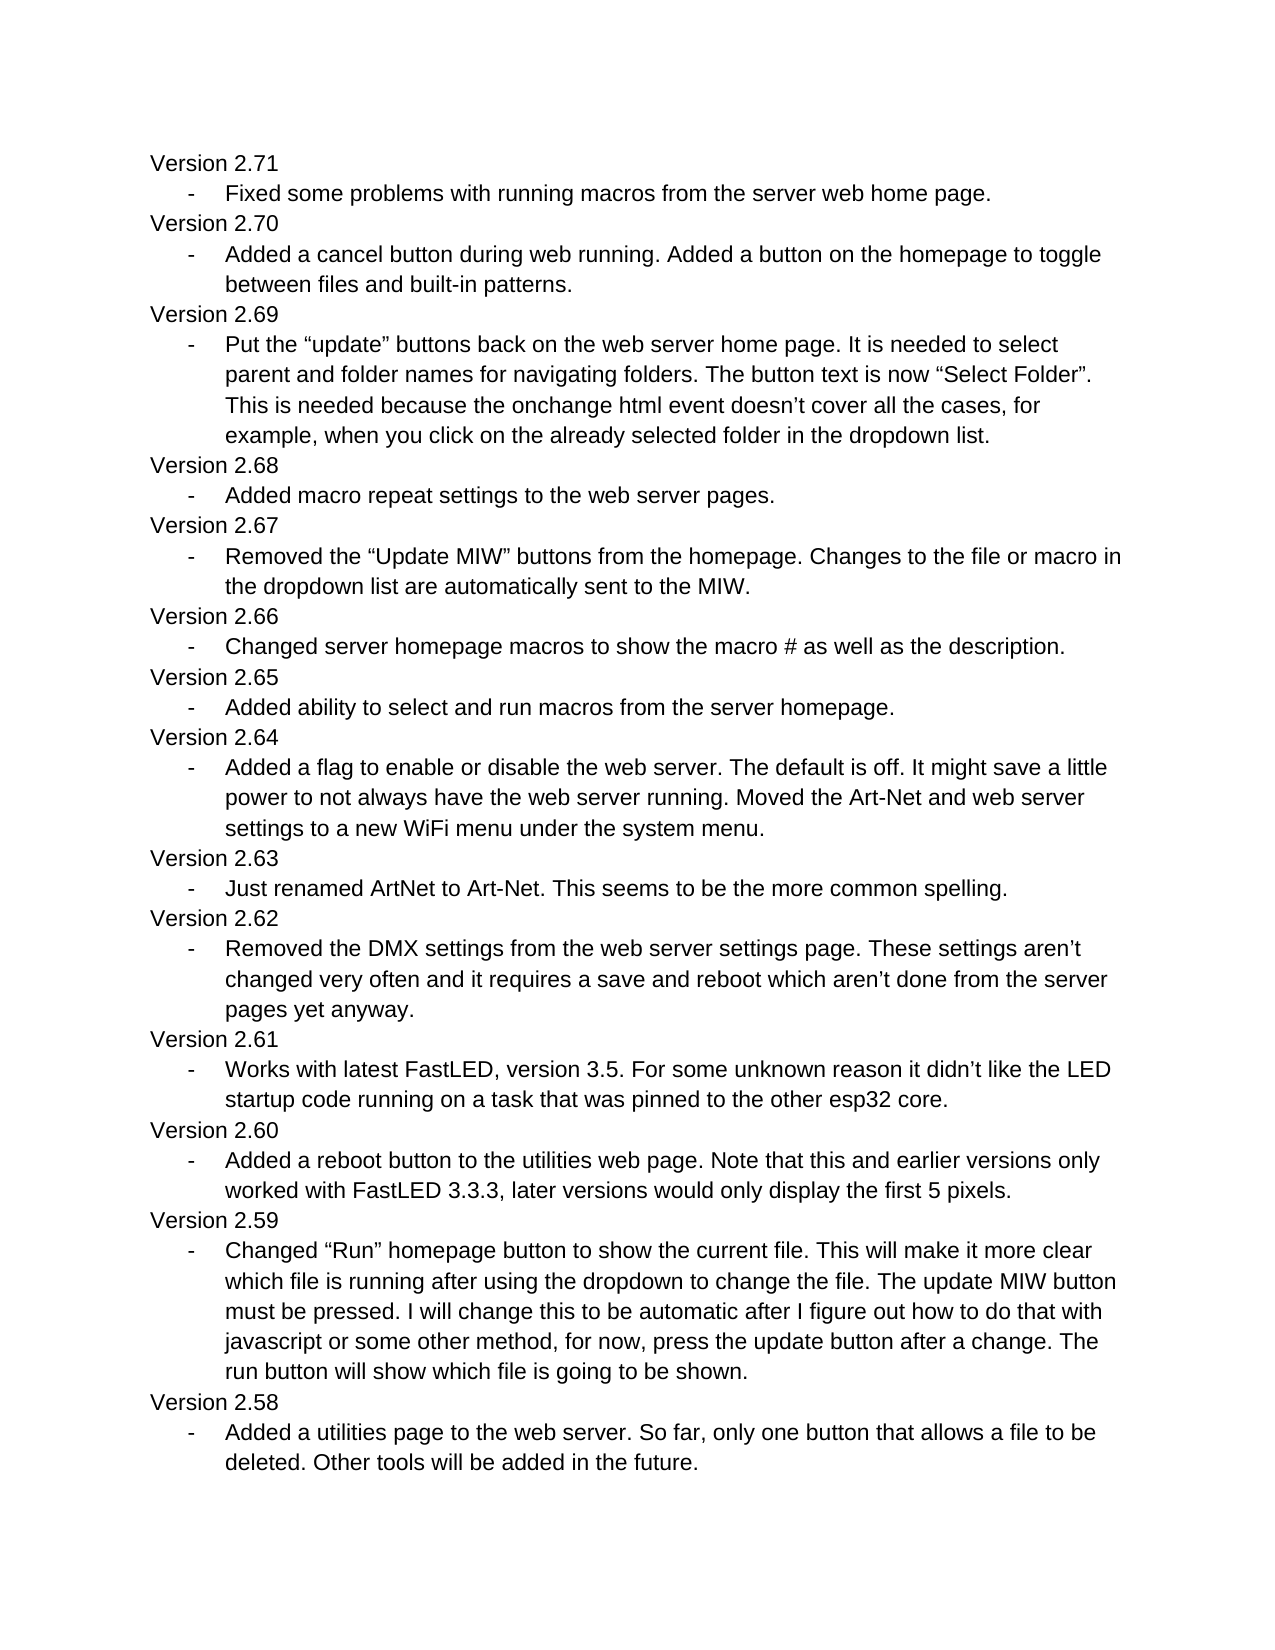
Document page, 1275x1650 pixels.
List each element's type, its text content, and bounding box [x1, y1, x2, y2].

text Version 2.62 [150, 905, 1125, 932]
text Version 2.69 [150, 301, 1125, 327]
list Just renamed ArtNet to Art-Net. This seems to be the more common spelling. [187, 875, 1125, 901]
text Version 2.63 [150, 845, 1125, 871]
list Changed server homepage macros to show the macro # as well as the description. [187, 633, 1125, 660]
text Version 2.66 [150, 603, 1125, 629]
list Changed “Run” homepage button to show the current file. This will make it more clear which file is running after using the dropdown to change the file. The update MIW button must be pressed. I will change this to be automatic after I figure out how to do that with javascript or some other method, for now, press the update button after a change. The run button will show which file is going to be shown. [187, 1237, 1125, 1385]
text Version 2.65 [150, 663, 1125, 690]
list Put the “update” buttons back on the web server home page. It is needed to select parent and folder names for navigating folders. The button text is now “Select Folder”. This is needed because the onchange html event doesn’t cover all the cases, for example, when you click on the already selected folder in the dropdown list. [187, 331, 1125, 448]
text Version 2.68 [150, 452, 1125, 478]
text Version 2.64 [150, 724, 1125, 750]
text Version 2.61 [150, 1026, 1125, 1052]
text Version 2.67 [150, 512, 1125, 539]
text Version 2.59 [150, 1207, 1125, 1234]
list Added a flag to enable or disable the web server. The default is off. It might save a little power to not always have the web server running. Moved the Art-Net and web server settings to a new WiFi menu under the system menu. [187, 754, 1125, 841]
list Added macro repeat settings to the web server pages. [187, 482, 1125, 509]
text Version 2.60 [150, 1117, 1125, 1143]
text Version 2.58 [150, 1388, 1125, 1415]
list Removed the “Update MIW” buttons from the homepage. Changes to the file or macro in the dropdown list are automatically sent to the MIW. [187, 543, 1125, 599]
list Fixed some problems with running macros from the server web home page. [187, 180, 1125, 207]
list Removed the DMX settings from the web server settings page. These settings aren’t changed very often and it requires a save and reboot which aren’t done from the server pages yet anyway. [187, 935, 1125, 1022]
text Version 2.71 [150, 150, 1125, 176]
text Version 2.70 [150, 210, 1125, 237]
list Added a utilities page to the web server. So far, only one button that allows a file to be deleted. Other tools will be added in the future. [187, 1419, 1125, 1475]
list Added a cancel button during web running. Added a button on the homepage to toggle between files and built-in patterns. [187, 241, 1125, 297]
list Works with latest FastLED, version 3.5. For some unknown reason it didn’t like the LED startup code running on a task that was pinned to the other esp32 core. [187, 1056, 1125, 1113]
list Added a reboot button to the utilities web page. Note that this and earlier versions only worked with FastLED 3.3.3, later versions would only display the first 5 pixels. [187, 1147, 1125, 1203]
list Added ability to select and run macros from the server homepage. [187, 694, 1125, 720]
